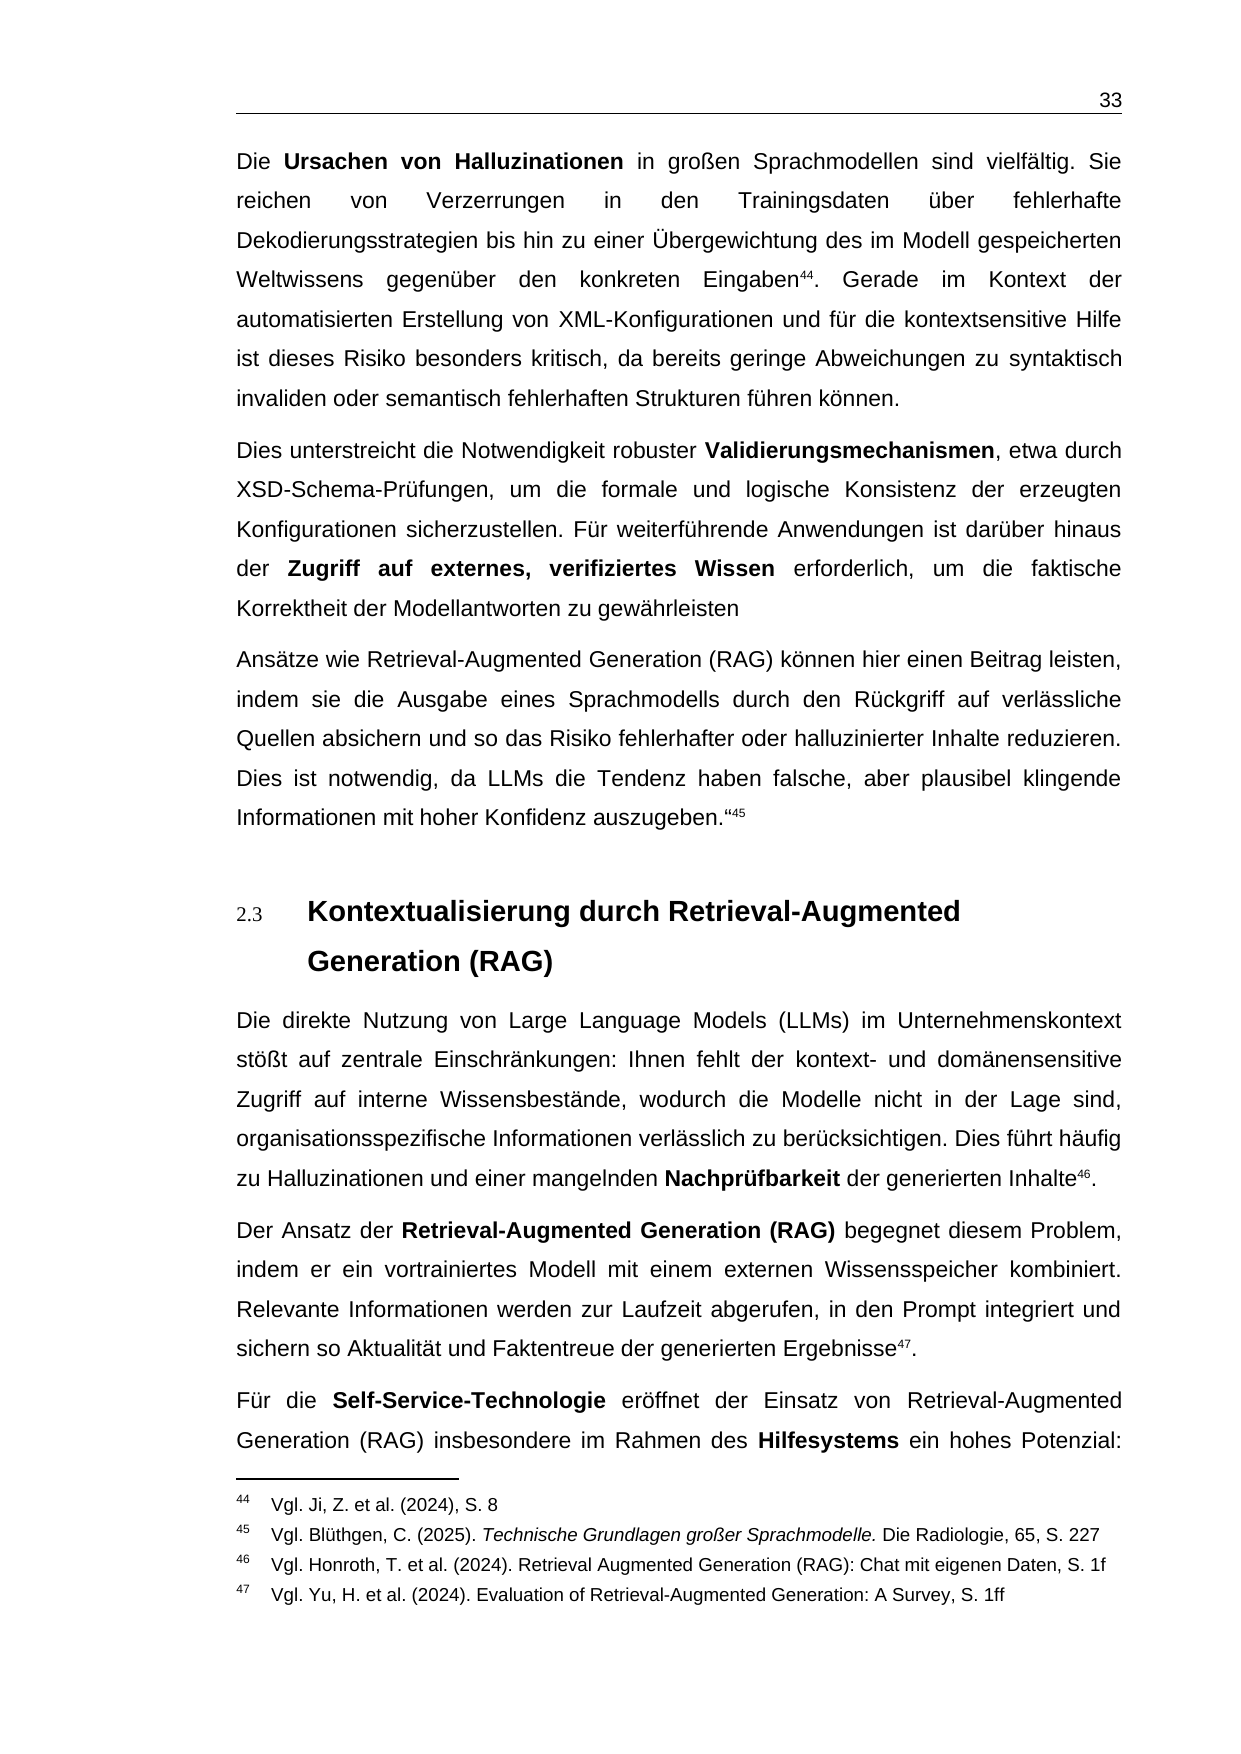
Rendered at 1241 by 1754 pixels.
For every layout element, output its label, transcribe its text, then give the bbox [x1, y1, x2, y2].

text Die Ursachen von Halluzinationen in großen Sprachmodellen sind vielfältig. Sie reichen von Verzerrungen in den Trainingsdaten über fehlerhafte Dekodierungsstrategien bis hin zu einer Übergewichtung des im Modell gespeicherten Weltwissens gegenüber den konkreten Eingaben. Gerade im Kontext der automatisierten Erstellung von XML-Konfigurationen und für die kontextsensitive Hilfe ist dieses Risiko besonders kritisch, da bereits geringe Abweichungen zu syntaktisch invaliden oder semantisch fehlerhaften Strukturen führen können. [236, 148, 1122, 411]
text Der Ansatz der Retrieval-Augmented Generation (RAG) begegnet diesem Problem, indem er ein vortrainiertes Modell mit einem externen Wissensspeicher kombiniert. Relevante Informationen werden zur Laufzeit abgerufen, in den Prompt integriert und sichern so Aktualität und Faktentreue der generierten Ergebnisse. [236, 1217, 1122, 1362]
text Ansätze wie Retrieval-Augmented Generation (RAG) können hier einen Beitrag leisten, indem sie die Ausgabe eines Sprachmodells durch den Rückgriff auf verlässliche Quellen absichern und so das Risiko fehlerhafter oder halluzinierter Inhalte reduzieren. Dies ist notwendig, da LLMs die Tendenz haben falsche, aber plausibel klingende Informationen mit hoher Konfidenz auszugeben.“ [236, 646, 1122, 831]
text Dies unterstreicht die Notwendigkeit robuster Validierungsmechanismen, etwa durch XSD-Schema-Prüfungen, um die formale und logische Konsistenz der erzeugten Konfigurationen sicherzustellen. Für weiterführende Anwendungen ist darüber hinaus der Zugriff auf externes, verifiziertes Wissen erforderlich, um die faktische Korrektheit der Modellantworten zu gewährleisten [236, 437, 1122, 621]
text Die direkte Nutzung von Large Language Models (LLMs) im Unternehmenskontext stößt auf zentrale Einschränkungen: Ihnen fehlt der kontext- und domänensensitive Zugriff auf interne Wissensbestände, wodurch die Modelle nicht in der Lage sind, organisationsspezifische Informationen verlässlich zu berücksichtigen. Dies führt häufig zu Halluzinationen und einer mangelnden Nachprüfbarkeit der generierten Inhalte. [236, 1007, 1122, 1191]
subtitle Kontextualisierung durch Retrieval-Augmented Generation (RAG) [236, 894, 1122, 978]
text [236, 1387, 1122, 1453]
